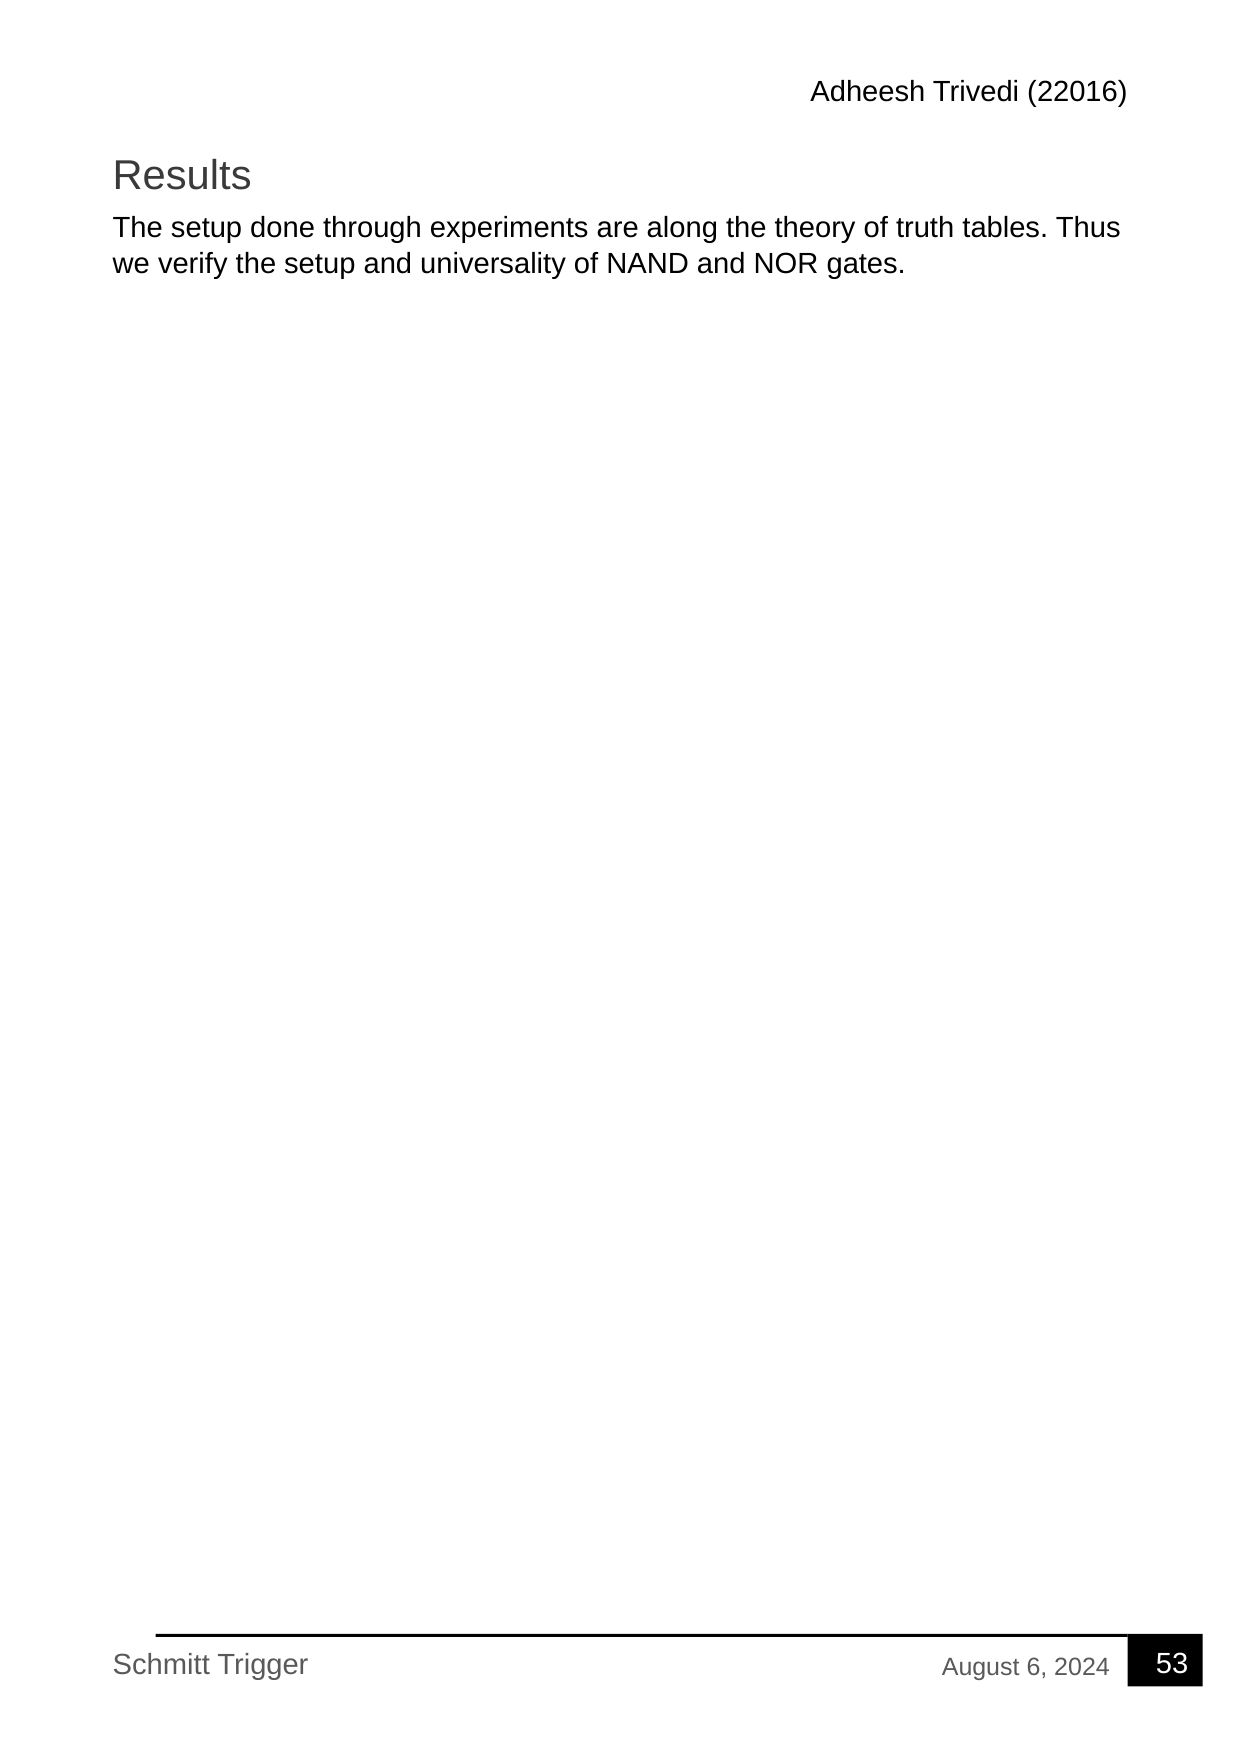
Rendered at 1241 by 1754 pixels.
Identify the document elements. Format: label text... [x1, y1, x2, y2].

text The setup done through experiments are along the theory of truth tables. Thus we verify the setup and universality of NAND and NOR gates. [112, 210, 1128, 280]
subtitle Results [112, 150, 1128, 198]
